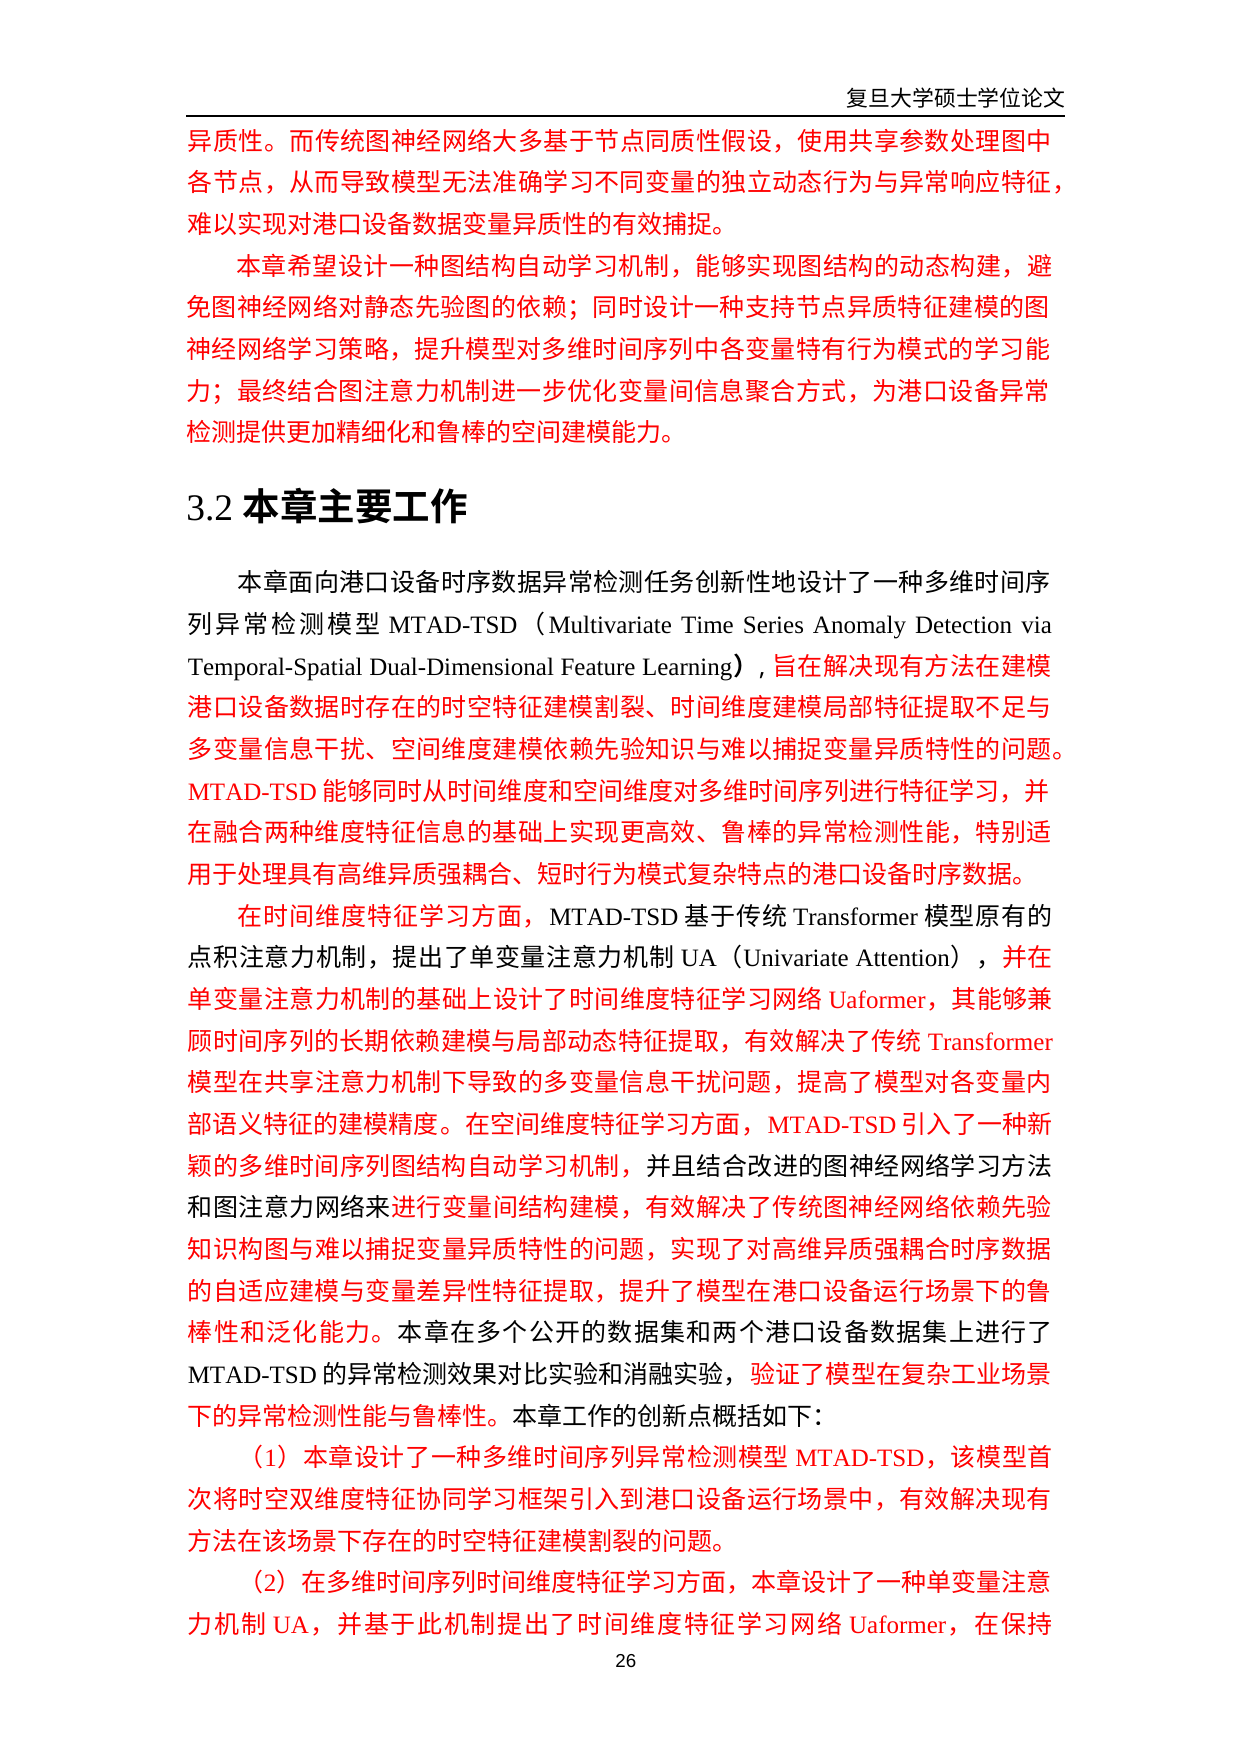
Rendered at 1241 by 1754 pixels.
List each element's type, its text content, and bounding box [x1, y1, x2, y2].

text 本章希望设计一种图结构自动学习机制，能够实现图结构的动态构建，避免图神经网络对静态先验图的依赖；同时设计一种支持节点异质特征建模的图神经网络学习策略，提升模型对多维时间序列中各变量特有行为模式的学习能力；最终结合图注意力机制进一步优化变量间信息聚合方式，为港口设备异常检测提供更加精细化和鲁棒的空间建模能力。 [186, 242, 1053, 450]
text 在时间维度特征学习方面，MTAD-TSD基于传统Transformer模型原有的点积注意力机制，提出了单变量注意力机制UA（Univariate Attention），并在单变量注意力机制的基础上设计了时间维度特征学习网络Uaformer，其能够兼顾时间序列的长期依赖建模与局部动态特征提取，有效解决了传统Transformer模型在共享注意力机制下导致的多变量信息干扰问题，提高了模型对各变量内部语义特征的建模精度。在空间维度特征学习方面，MTAD-TSD引入了一种新颖的多维时间序列图结构自动学习机制，并且结合改进的图神经网络学习方法和图注意力网络来进行变量间结构建模，有效解决了传统图神经网络依赖先验知识构图与难以捕捉变量异质特性的问题，实现了对高维异质强耦合时序数据的自适应建模与变量差异性特征提取，提升了模型在港口设备运行场景下的鲁棒性和泛化能力。本章在多个公开的数据集和两个港口设备数据集上进行了MTAD-TSD的异常检测效果对比实验和消融实验，验证了模型在复杂工业场景下的异常检测性能与鲁棒性。本章工作的创新点概括如下： [188, 892, 1053, 1433]
subtitle 本章主要工作 [186, 477, 1065, 531]
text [188, 117, 1053, 242]
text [188, 1558, 1053, 1642]
text （1）本章设计了一种多维时间序列异常检测模型MTAD-TSD，该模型首次将时空双维度特征协同学习框架引入到港口设备运行场景中，有效解决现有方法在该场景下存在的时空特征建模割裂的问题。 [188, 1433, 1053, 1558]
text 本章面向港口设备时序数据异常检测任务创新性地设计了一种多维时间序列异常检测模型MTAD-TSD（Multivariate Time Series Anomaly Detection via Temporal-Spatial Dual-Dimensional Feature Learning）, 旨在解决现有方法在建模港口设备数据时存在的时空特征建模割裂、时间维度建模局部特征提取不足与多变量信息干扰、空间维度建模依赖先验知识与难以捕捉变量异质特性的问题。MTAD-TSD能够同时从时间维度和空间维度对多维时间序列进行特征学习，并在融合两种维度特征信息的基础上实现更高效、鲁棒的异常检测性能，特别适用于处理具有高维异质强耦合、短时行为模式复杂特点的港口设备时序数据。 [188, 558, 1053, 892]
